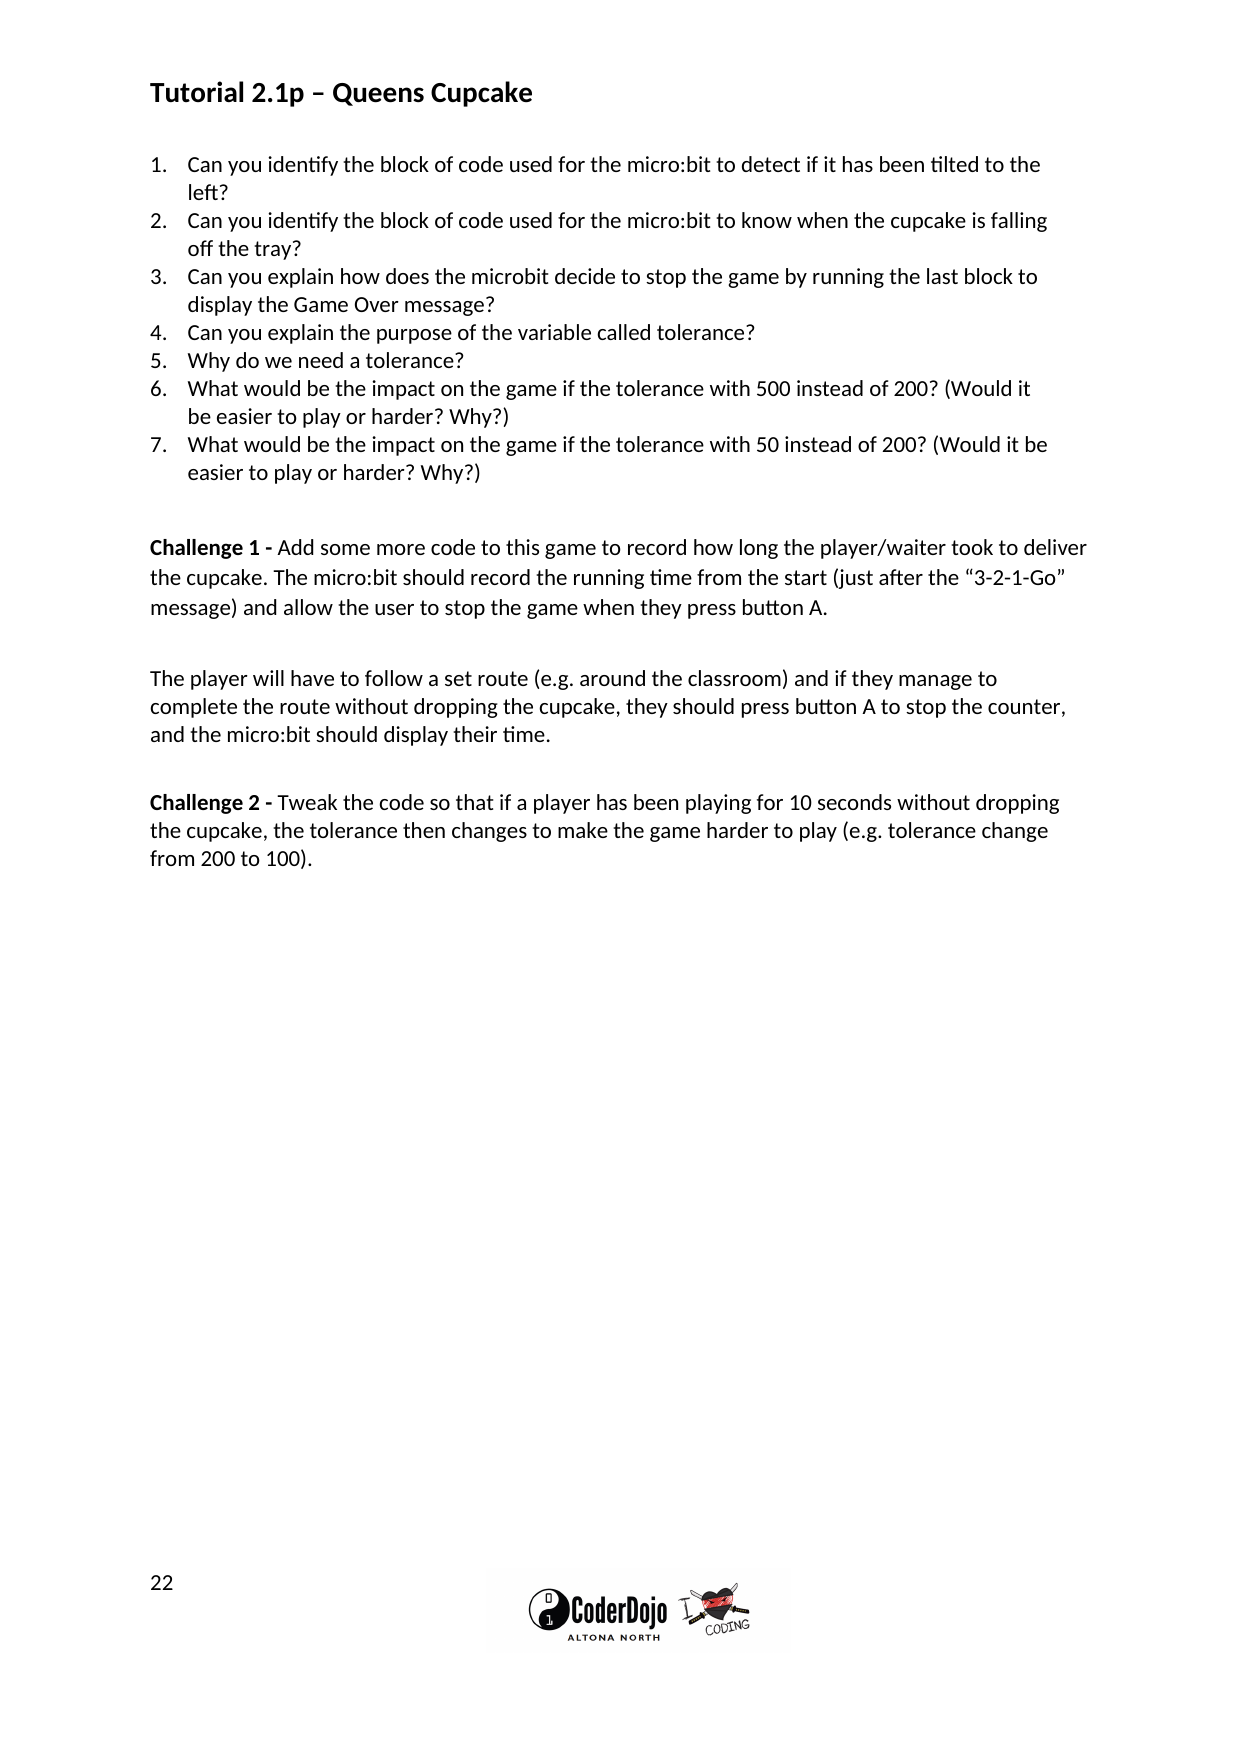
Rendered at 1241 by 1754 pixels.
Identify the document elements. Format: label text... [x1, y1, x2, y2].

text Challenge 1 - Add some more code to this game to record how long the player/waiter took to deliver the cupcake. The micro:bit should record the running time from the start (just after the “3-2-1-Go” message) and allow the user to stop the game when they press button A. [150, 533, 1090, 622]
list Can you explain how does the microbit decide to stop the game by running the last block to display the Game Over message? [150, 262, 1053, 318]
list Why do we need a tolerance? [150, 346, 1053, 374]
list Can you identify the block of code used for the micro:bit to know when the cupcake is falling off the tray? [150, 206, 1053, 262]
list Can you identify the block of code used for the micro:bit to detect if it has been tilted to the left? [150, 150, 1053, 206]
list Can you explain the purpose of the variable called tolerance? [150, 318, 1053, 346]
list What would be the impact on the game if the tolerance with 50 instead of 200? (Would it be easier to play or harder? Why?) [150, 430, 1053, 486]
subtitle Challenge 2 - Tweak the code so that if a player has been playing for 10 seconds without dropping the cupcake, the tolerance then changes to make the game harder to play (e.g. tolerance change from 200 to 100). [150, 788, 1090, 872]
picture [486, 1568, 792, 1653]
text The player will have to follow a set route (e.g. around the classroom) and if they manage to complete the route without dropping the cupcake, they should press button A to stop the counter, and the micro:bit should display their time. [150, 664, 1090, 748]
list What would be the impact on the game if the tolerance with 500 instead of 200? (Would it be easier to play or harder? Why?) [150, 374, 1053, 430]
